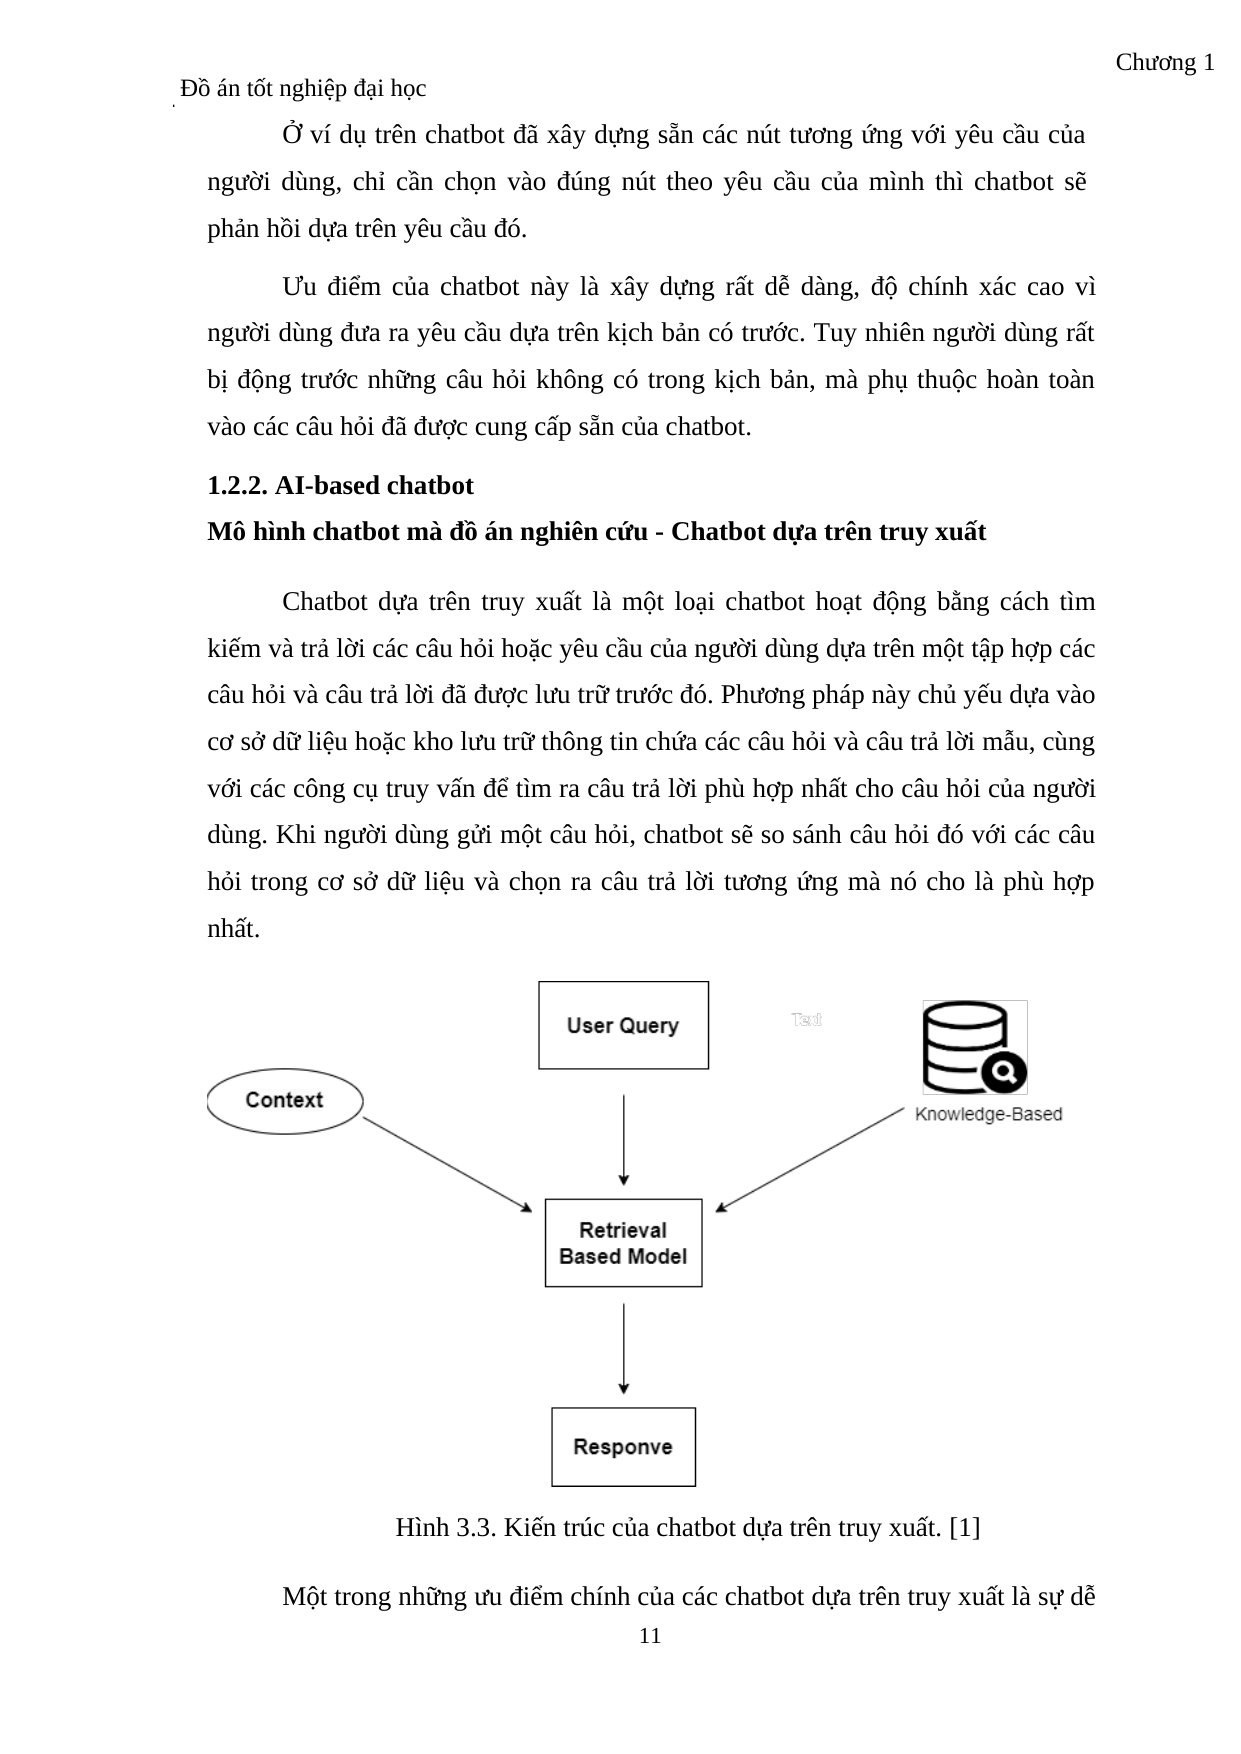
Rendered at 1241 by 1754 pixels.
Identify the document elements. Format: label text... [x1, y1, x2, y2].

picture [207, 981, 1081, 1487]
subtitle 1.2.2. AI-based chatbot [207, 469, 1097, 500]
text Ưu điểm của chatbot này là xây dựng rất dễ dàng, độ chính xác cao vì người dùng đưa ra yêu cầu dựa trên kịch bản có trước. Tuy nhiên người dùng rất bị động trước những câu hỏi không có trong kịch bản, mà phụ thuộc hoàn toàn vào các câu hỏi đã được cung cấp sẵn của chatbot. [207, 270, 1097, 441]
text Mô hình chatbot mà đồ án nghiên cứu - Chatbot dựa trên truy xuất [207, 516, 1097, 547]
text Hình 1.3. Kiến trúc của chatbot dựa trên truy xuất. [207, 1511, 1097, 1542]
text Ở ví dụ trên chatbot đã xây dựng sẵn các nút tương ứng với yêu cầu của người dùng, chỉ cần chọn vào đúng nút theo yêu cầu của mình thì chatbot sẽ phản hồi dựa trên yêu cầu đó. [207, 118, 1088, 243]
text Chatbot dựa trên truy xuất là một loại chatbot hoạt động bằng cách tìm kiếm và trả lời các câu hỏi hoặc yêu cầu của người dùng dựa trên một tập hợp các câu hỏi và câu trả lời đã được lưu trữ trước đó. Phương pháp này chủ yếu dựa vào cơ sở dữ liệu hoặc kho lưu trữ thông tin chứa các câu hỏi và câu trả lời mẫu, cùng với các công cụ truy vấn để tìm ra câu trả lời phù hợp nhất cho câu hỏi của người dùng. Khi người dùng gửi một câu hỏi, chatbot sẽ so sánh câu hỏi đó với các câu hỏi trong cơ sở dữ liệu và chọn ra câu trả lời tương ứng mà nó cho là phù hợp nhất. [207, 585, 1097, 943]
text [207, 1580, 1097, 1611]
